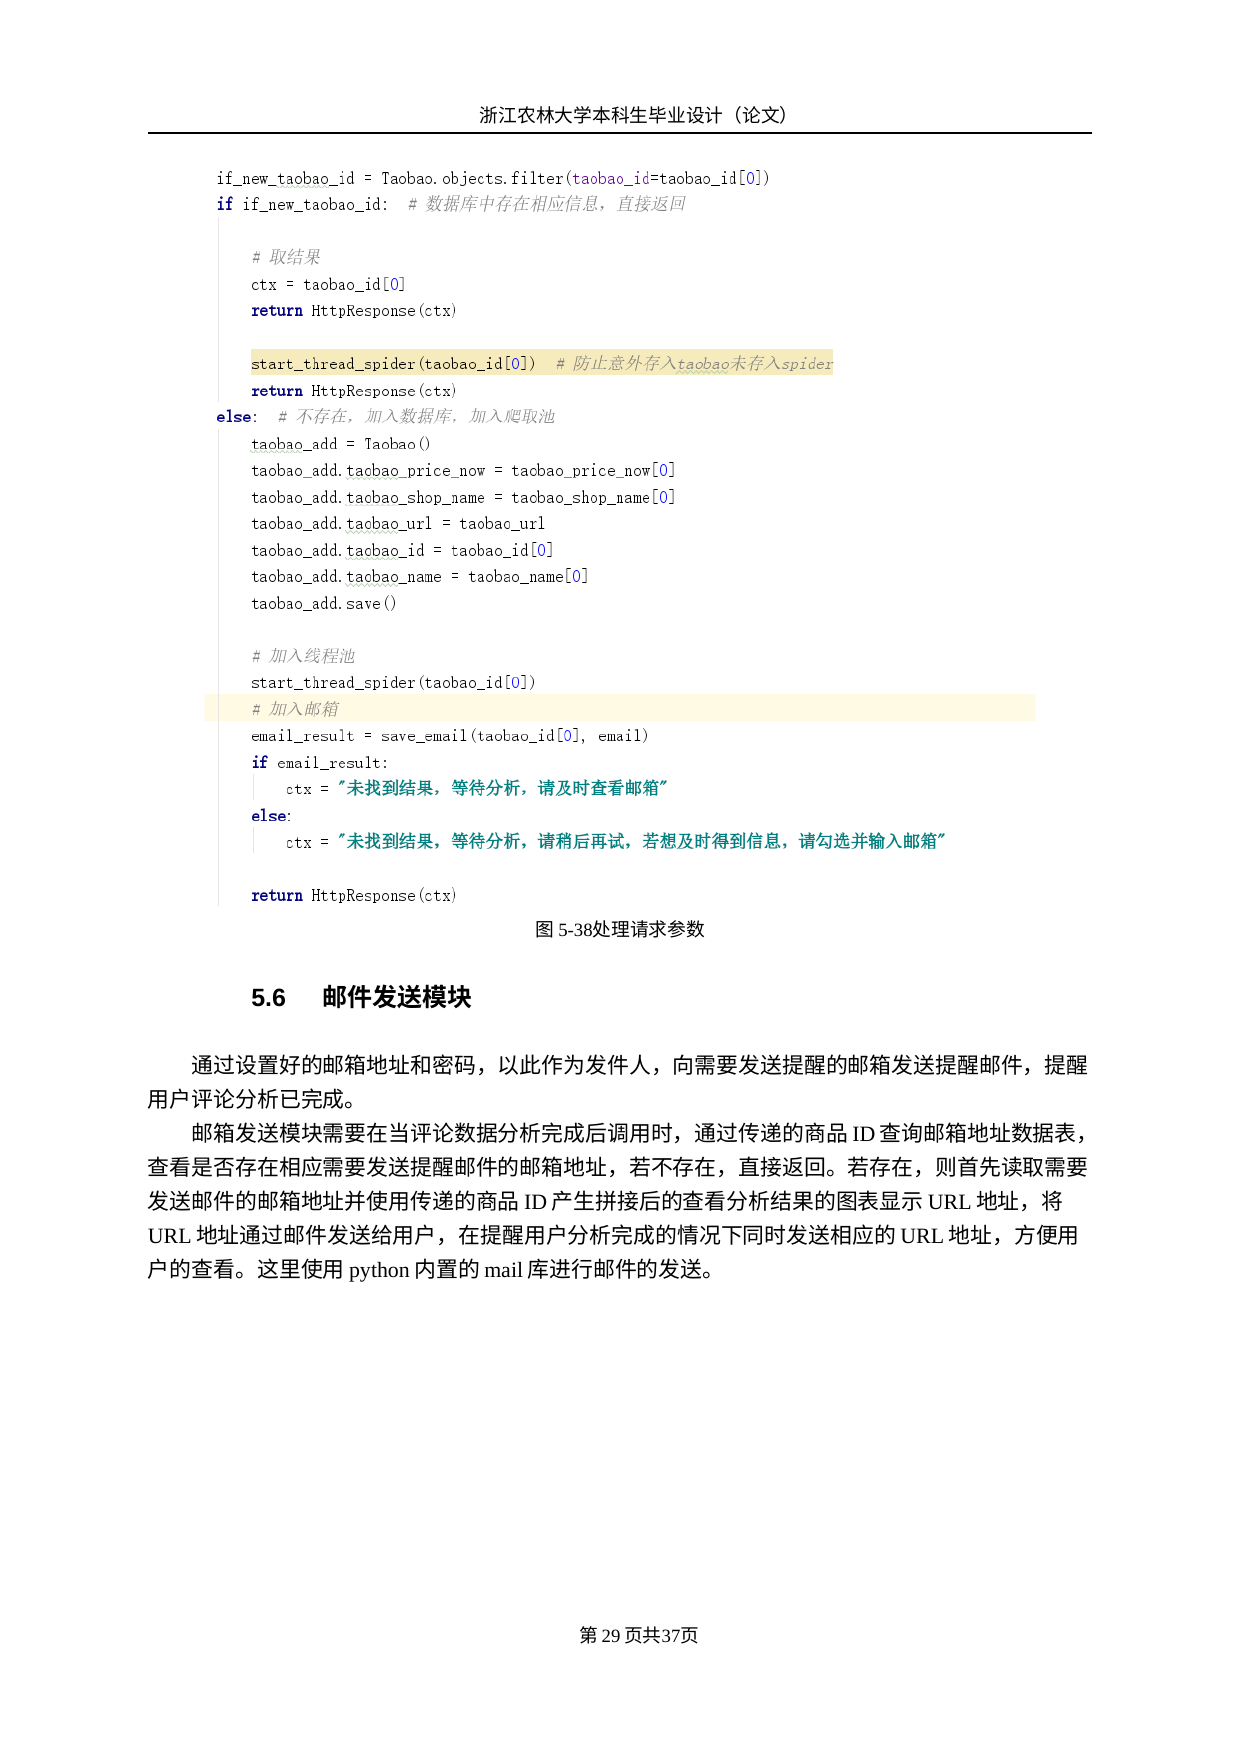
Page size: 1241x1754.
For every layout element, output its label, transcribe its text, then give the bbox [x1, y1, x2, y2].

text 邮箱发送模块需要在当评论数据分析完成后调用时，通过传递的商品ID查询邮箱地址数据表，查看是否存在相应需要发送提醒邮件的邮箱地址，若不存在，直接返回。若存在，则首先读取需要发送邮件的邮箱地址并使用传递的商品ID产生拼接后的查看分析结果的图表显示URL地址，将URL地址通过邮件发送给用户，在提醒用户分析完成的情况下同时发送相应的URL地址，方便用户的查看。这里使用python内置的mail库进行邮件的发送。 [148, 1115, 1092, 1284]
picture [204, 163, 1036, 906]
text 通过设置好的邮箱地址和密码，以此作为发件人，向需要发送提醒的邮箱发送提醒邮件，提醒用户评论分析已完成。 [148, 1047, 1092, 1115]
subtitle 邮件发送模块 [251, 962, 1092, 1030]
